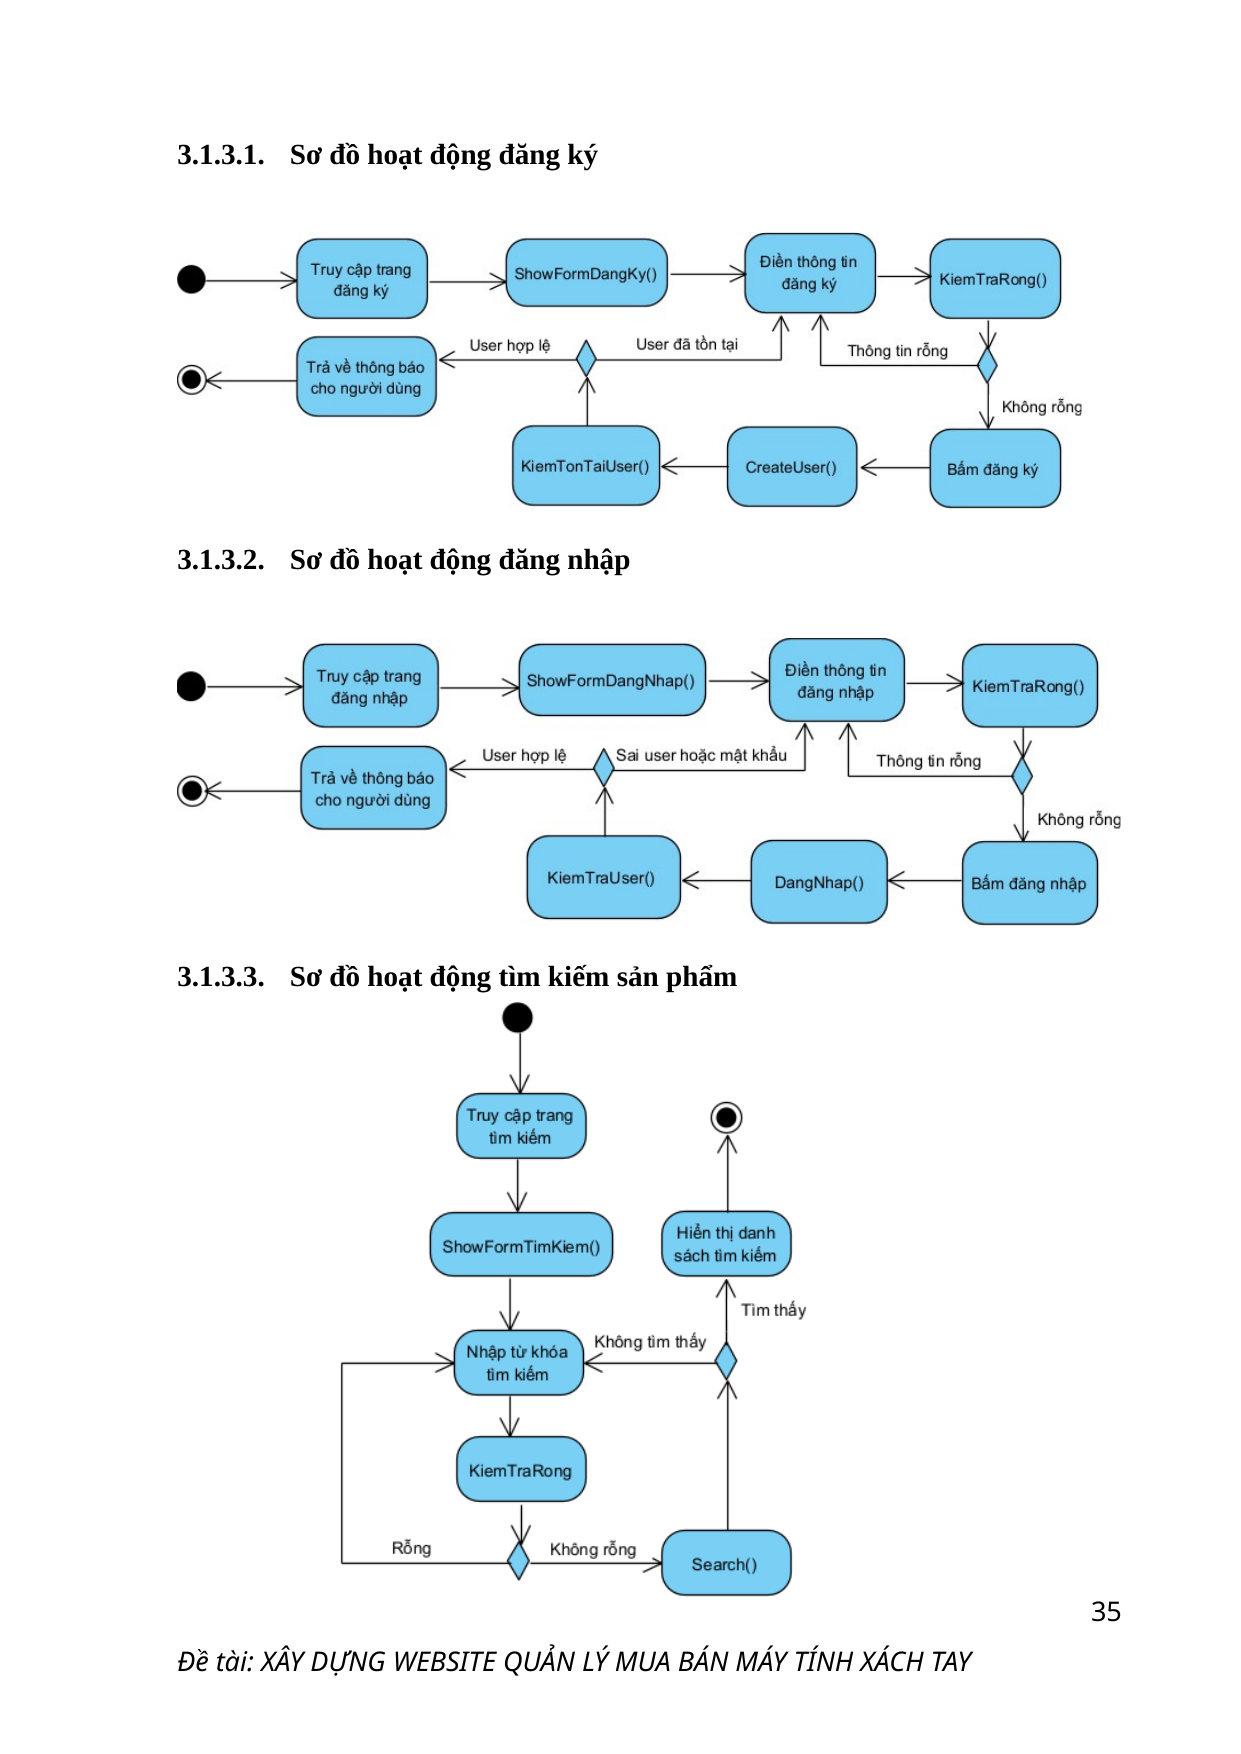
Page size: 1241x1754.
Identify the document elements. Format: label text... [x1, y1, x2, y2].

picture [177, 232, 1082, 509]
picture [177, 638, 1121, 926]
picture [340, 1002, 807, 1597]
subtitle Sơ đồ hoạt động đăng ký [177, 137, 1122, 170]
